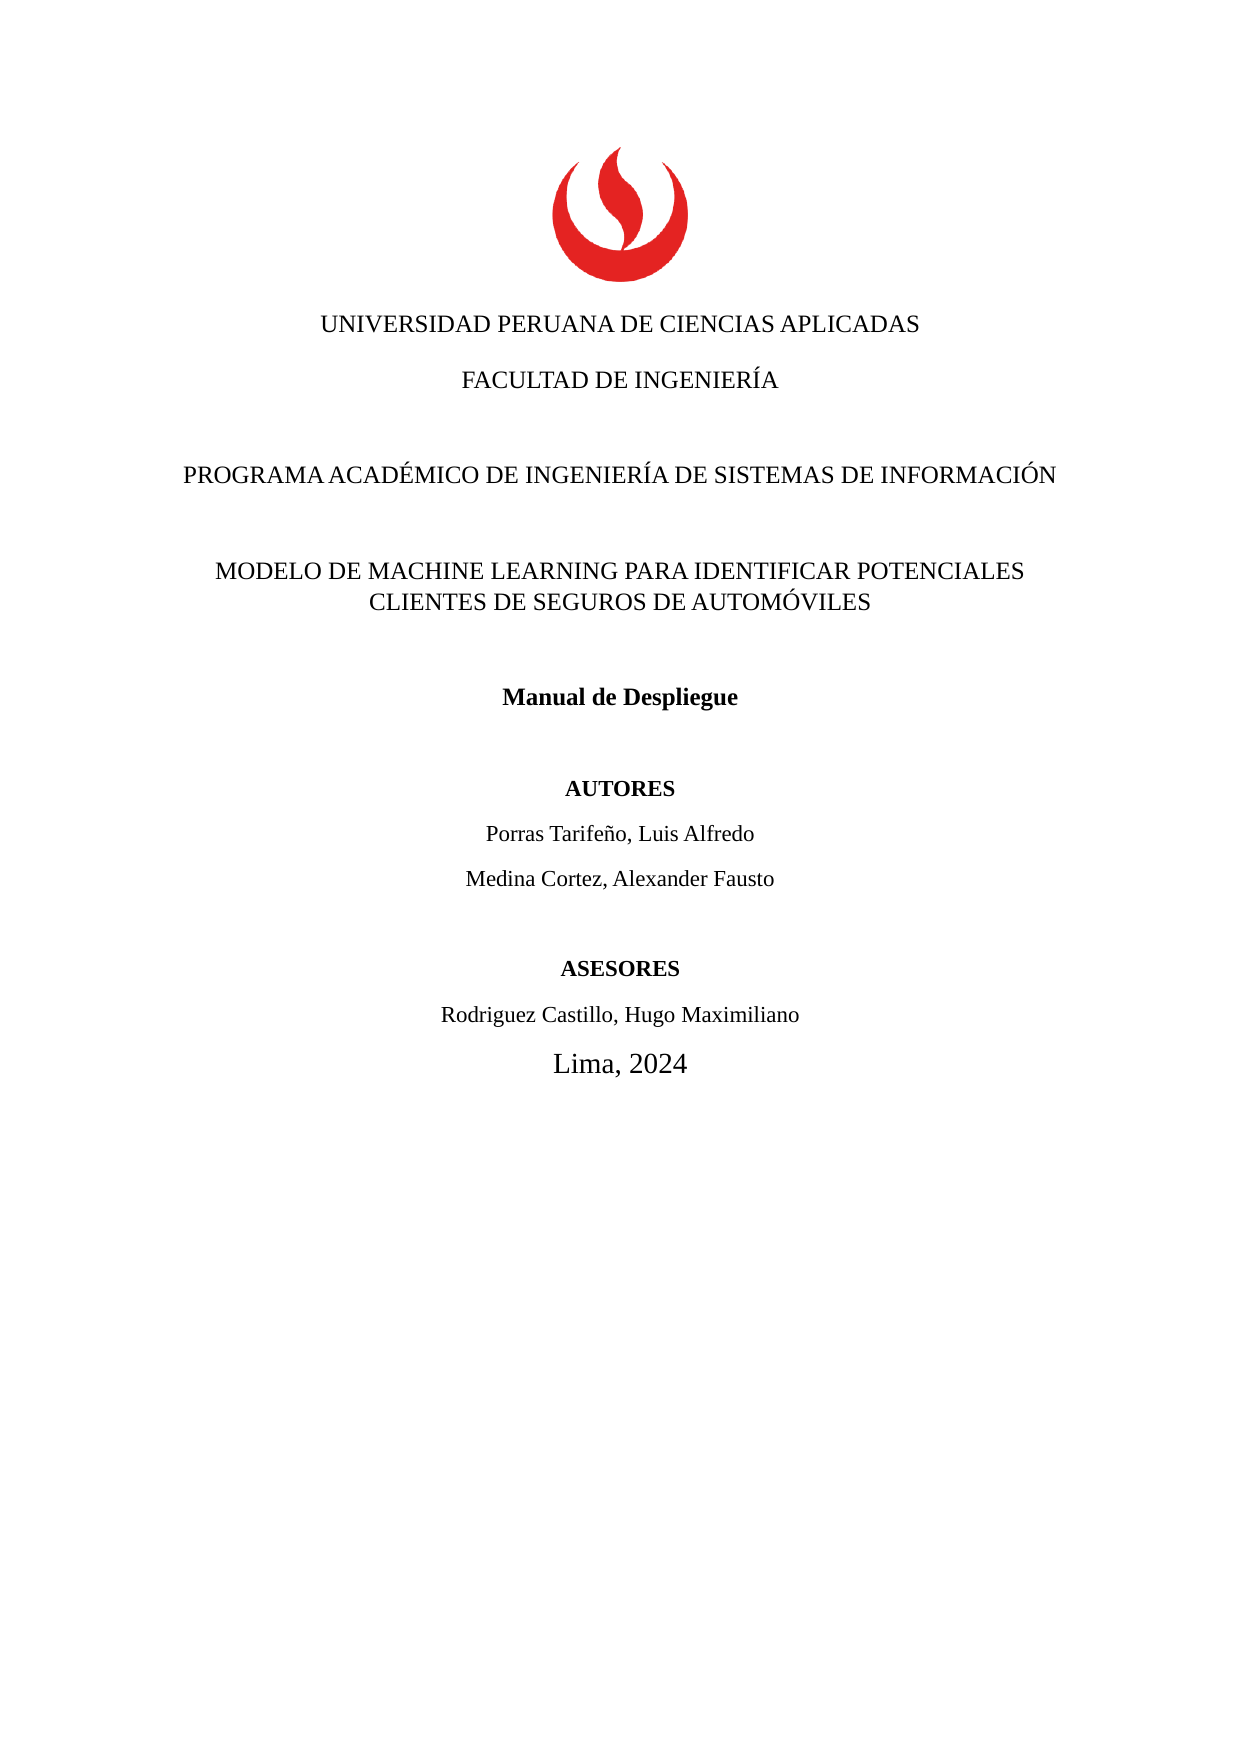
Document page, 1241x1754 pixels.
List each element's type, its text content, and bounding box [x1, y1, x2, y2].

text AUTORES [177, 775, 1063, 801]
text UNIVERSIDAD PERUANA DE CIENCIAS APLICADAS [177, 309, 1063, 338]
text Medina Cortez, Alexander Fausto [177, 865, 1063, 892]
text Rodriguez Castillo, Hugo Maximiliano [177, 1001, 1063, 1027]
picture [552, 147, 688, 282]
text MODELO DE MACHINE LEARNING PARA IDENTIFICAR POTENCIALES CLIENTES DE SEGUROS DE AUTOMÓVILES [177, 556, 1063, 616]
text Manual de Despliegue [177, 682, 1063, 711]
text Porras Tarifeño, Luis Alfredo [177, 820, 1063, 847]
text PROGRAMA ACADÉMICO DE INGENIERÍA DE SISTEMAS DE INFORMACIÓN [177, 460, 1063, 489]
text ASESORES [177, 956, 1063, 982]
text Lima, 2024 [177, 1046, 1063, 1079]
text FACULTAD DE INGENIERÍA [177, 365, 1063, 394]
